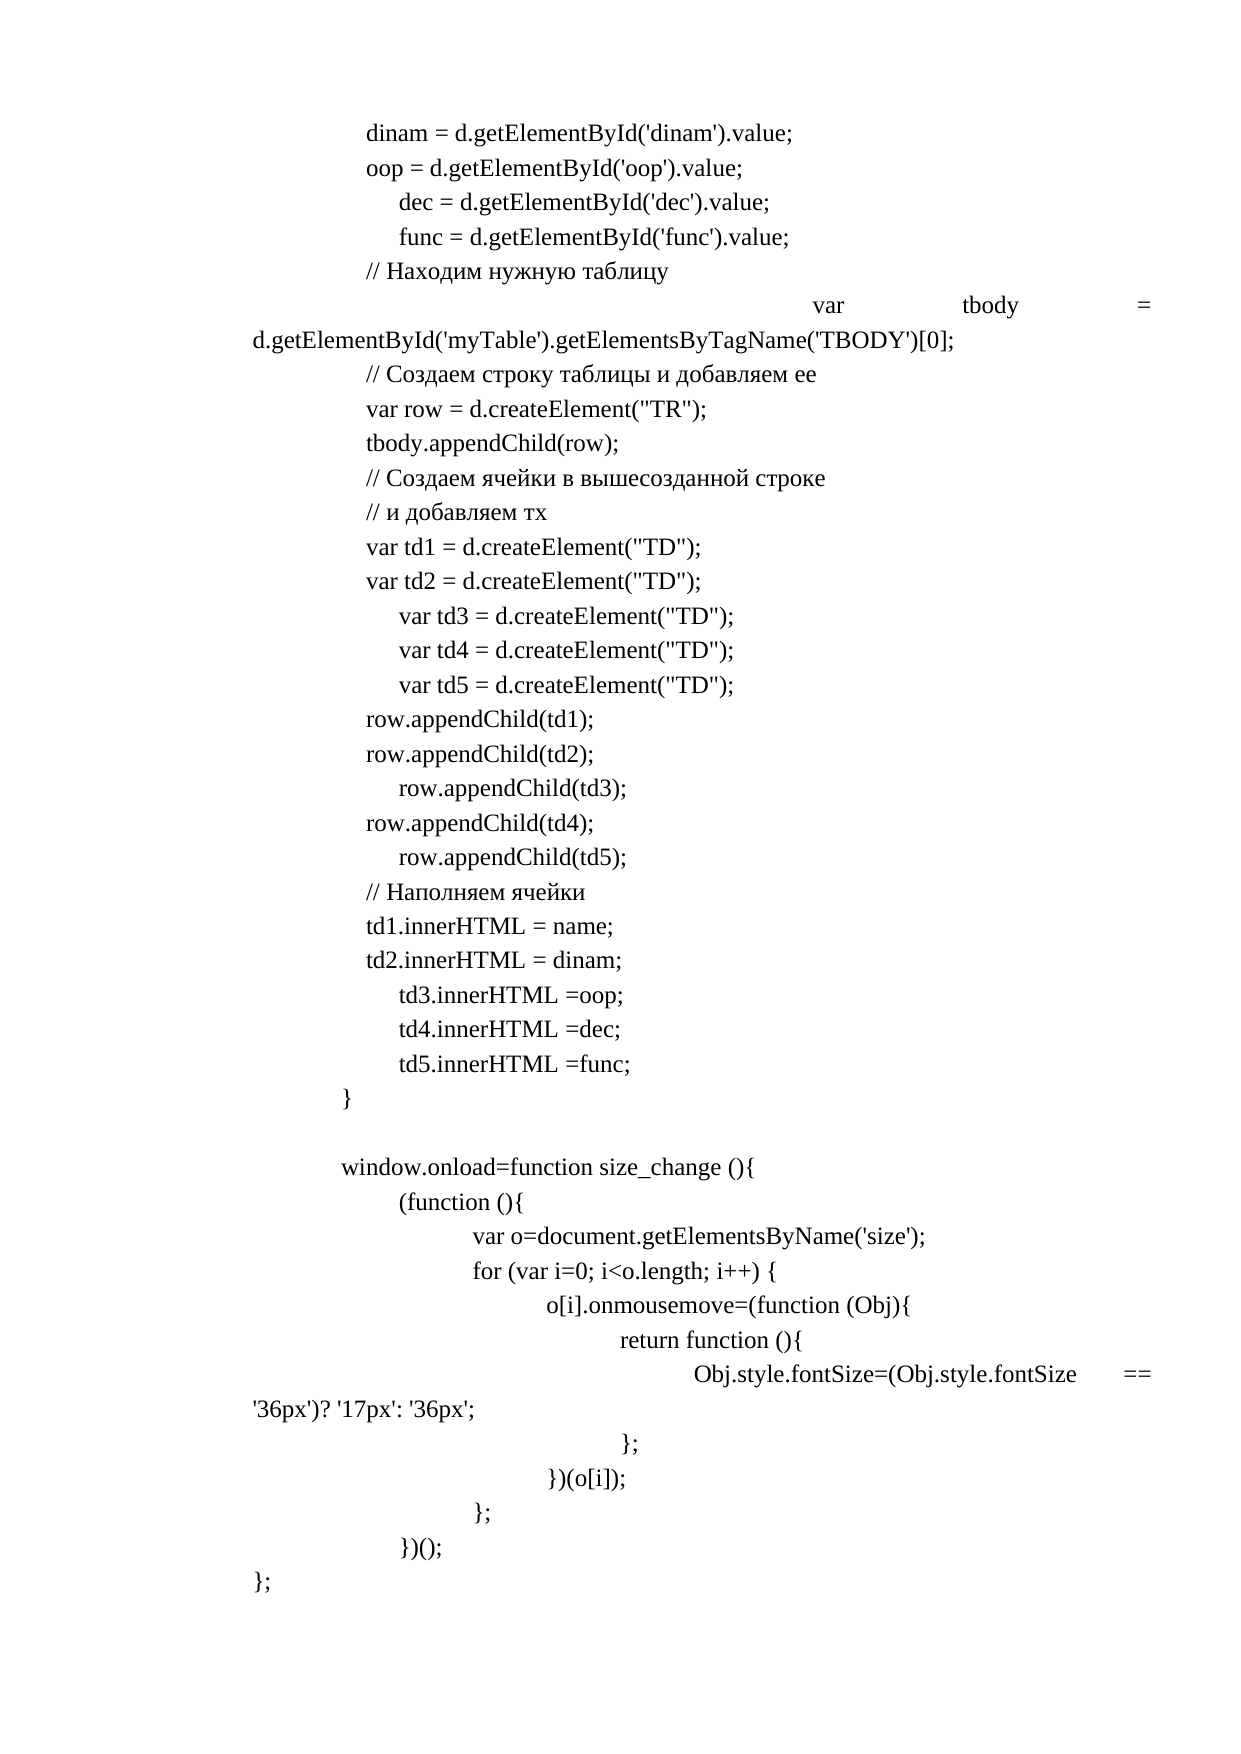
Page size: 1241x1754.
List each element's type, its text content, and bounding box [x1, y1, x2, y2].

text return function (){ [252, 1325, 1152, 1354]
text }; [252, 1428, 1152, 1457]
text var o=document.getElementsByName('size'); [252, 1221, 1152, 1250]
text var td2 = d.createElement("TD"); [252, 566, 1152, 595]
text row.appendChild(td4); [252, 808, 1152, 836]
text td4.innerHTML =dec; [252, 1014, 1152, 1043]
text // и добавляем тх [252, 497, 1152, 526]
text td1.innerHTML = name; [252, 911, 1152, 940]
text } [252, 1083, 1152, 1112]
text Obj.style.fontSize=(Obj.style.fontSize == '36px')? '17px': '36px'; [252, 1359, 1152, 1423]
text window.onload=function size_change (){ [252, 1152, 1152, 1181]
text for (var i=0; i<o.length; i++) { [252, 1256, 1152, 1285]
text oop = d.getElementById('oop').value; [252, 153, 1152, 181]
text // Создаем строку таблицы и добавляем ее [252, 359, 1152, 388]
text var td3 = d.createElement("TD"); [252, 601, 1152, 629]
text // Находим нужную таблицу [252, 256, 1152, 285]
text var td1 = d.createElement("TD"); [252, 532, 1152, 561]
text dec = d.getElementById('dec').value; [252, 187, 1152, 216]
text var td4 = d.createElement("TD"); [252, 635, 1152, 664]
text row.appendChild(td5); [252, 842, 1152, 871]
text }; [252, 1566, 1152, 1595]
text }; [252, 1497, 1152, 1526]
text row.appendChild(td2); [252, 739, 1152, 767]
text var td5 = d.createElement("TD"); [252, 670, 1152, 698]
text tbody.appendChild(row); [252, 428, 1152, 457]
text })(o[i]); [252, 1463, 1152, 1492]
text row.appendChild(td1); [252, 704, 1152, 733]
text o[i].onmousemove=(function (Obj){ [252, 1290, 1152, 1319]
text // Создаем ячейки в вышесозданной строке [252, 463, 1152, 492]
text (function (){ [252, 1187, 1152, 1216]
text // Наполняем ячейки [252, 877, 1152, 905]
text })(); [252, 1532, 1152, 1561]
text row.appendChild(td3); [252, 773, 1152, 802]
text td3.innerHTML =oop; [252, 980, 1152, 1009]
text var row = d.createElement("TR"); [252, 394, 1152, 423]
text var tbody = d.getElementById('myTable').getElementsByTagName('TBODY')[0]; [252, 291, 1152, 354]
text func = d.getElementById('func').value; [252, 222, 1152, 250]
text dinam = d.getElementById('dinam').value; [252, 118, 1152, 147]
text td2.innerHTML = dinam; [252, 946, 1152, 974]
text td5.innerHTML =func; [252, 1049, 1152, 1078]
